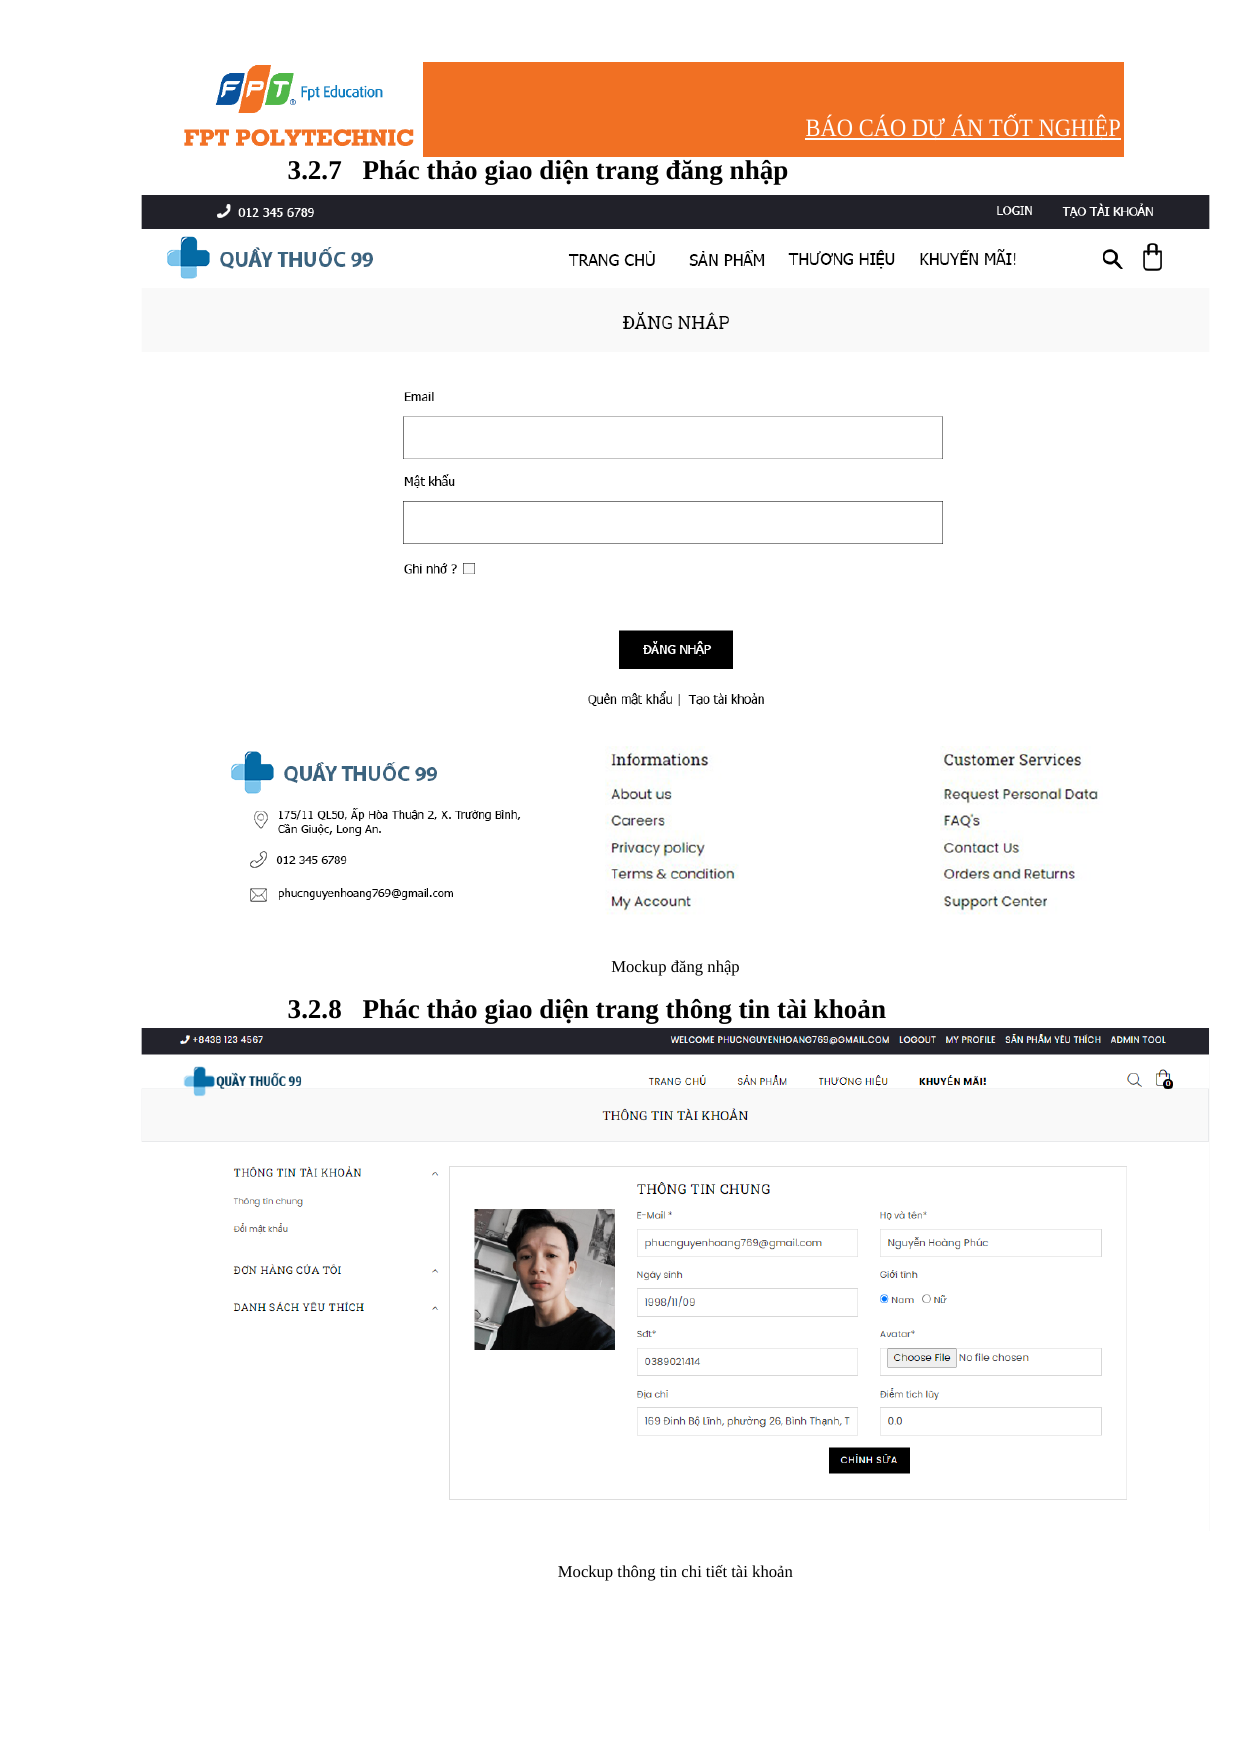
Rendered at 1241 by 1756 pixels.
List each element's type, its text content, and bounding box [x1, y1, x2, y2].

picture [184, 65, 414, 146]
text Mockup đăng nhập [142, 956, 1209, 976]
picture [141, 195, 1210, 935]
text Mockup thông tin chi tiết tài khoản [142, 1562, 1209, 1581]
list Phác thảo giao diện trang đăng nhập [287, 154, 1209, 185]
picture [141, 1028, 1210, 1531]
subtitle Phác thảo giao diện trang thông tin tài khoản [287, 993, 1209, 1024]
